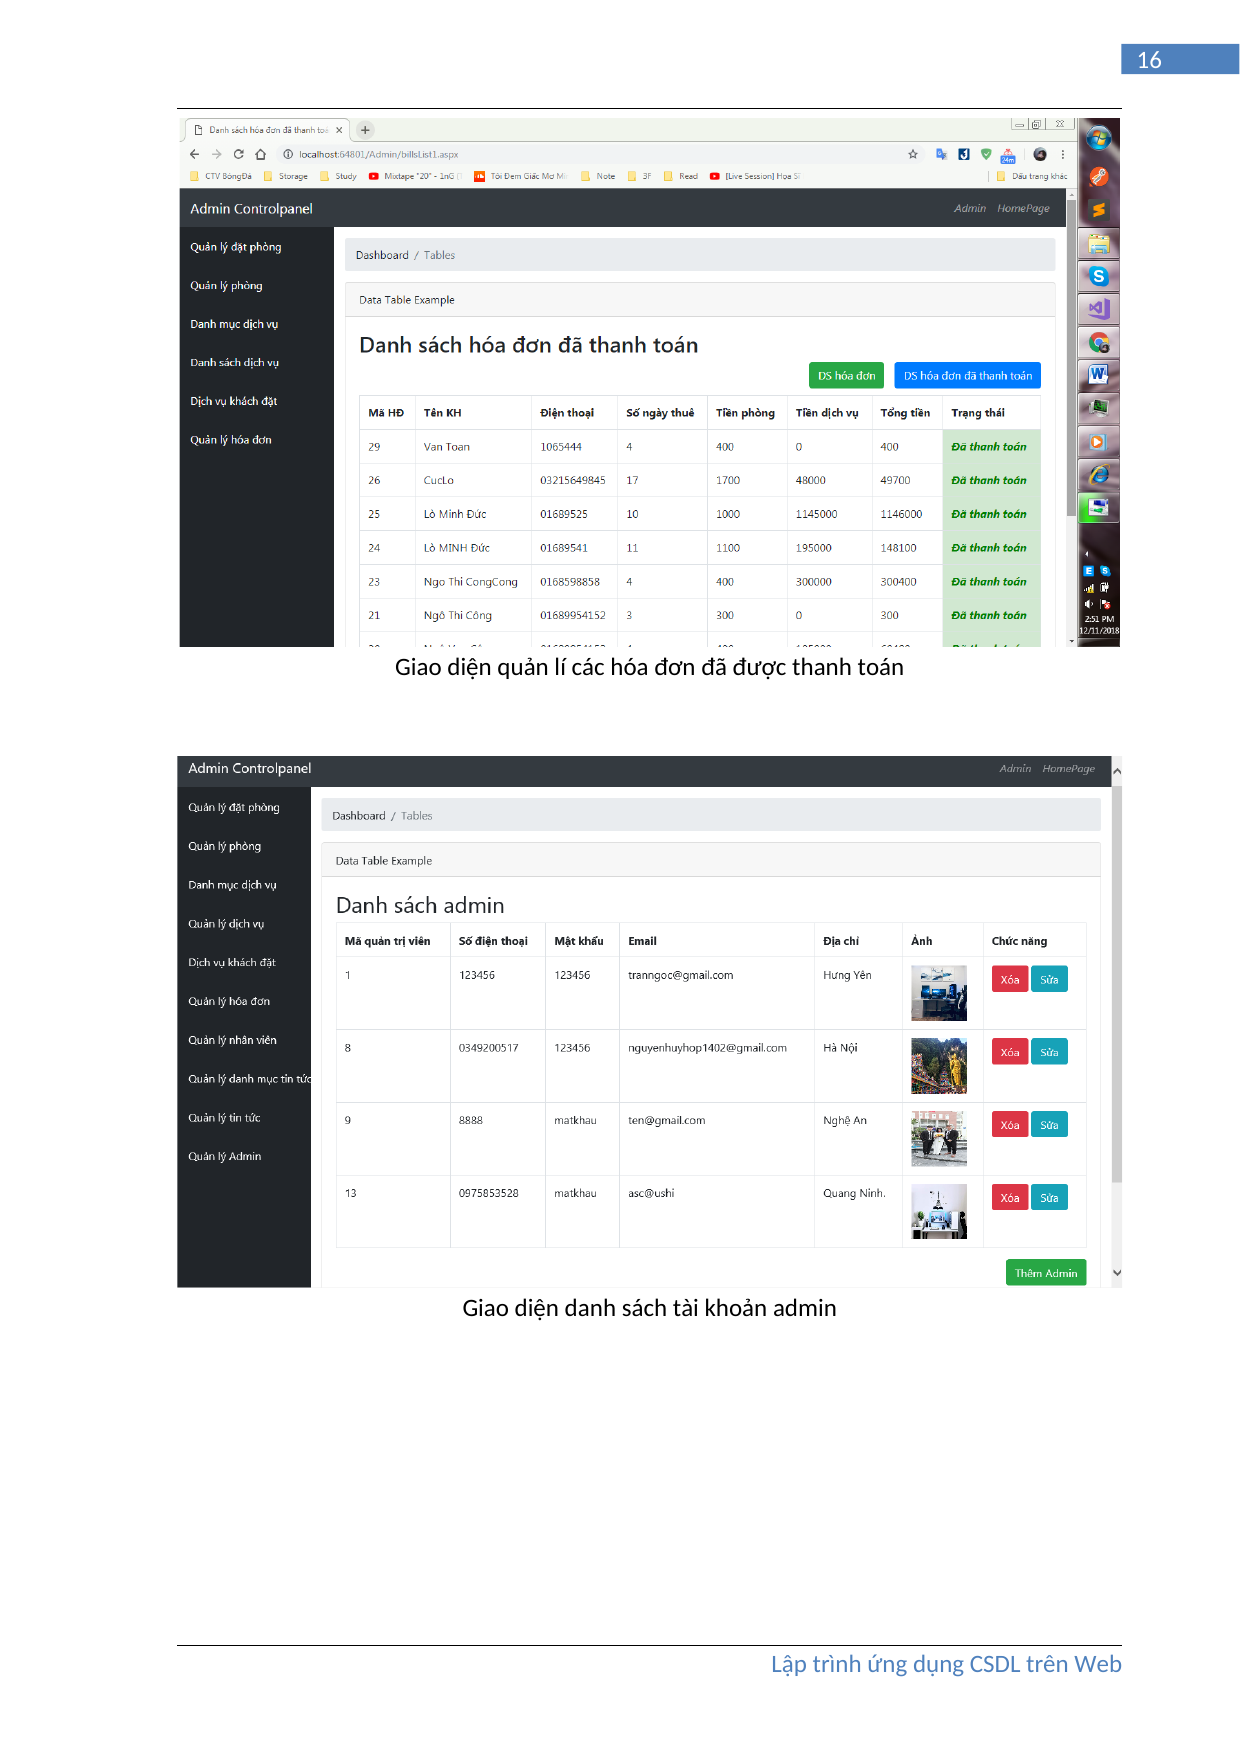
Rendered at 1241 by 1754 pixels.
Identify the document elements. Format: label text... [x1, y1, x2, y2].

text Giao diện danh sách tài khoản admin [177, 1292, 1122, 1322]
text Giao diện quản lí các hóa đơn đã được thanh toán [177, 651, 1122, 682]
picture [179, 118, 1120, 647]
picture [177, 756, 1123, 1288]
